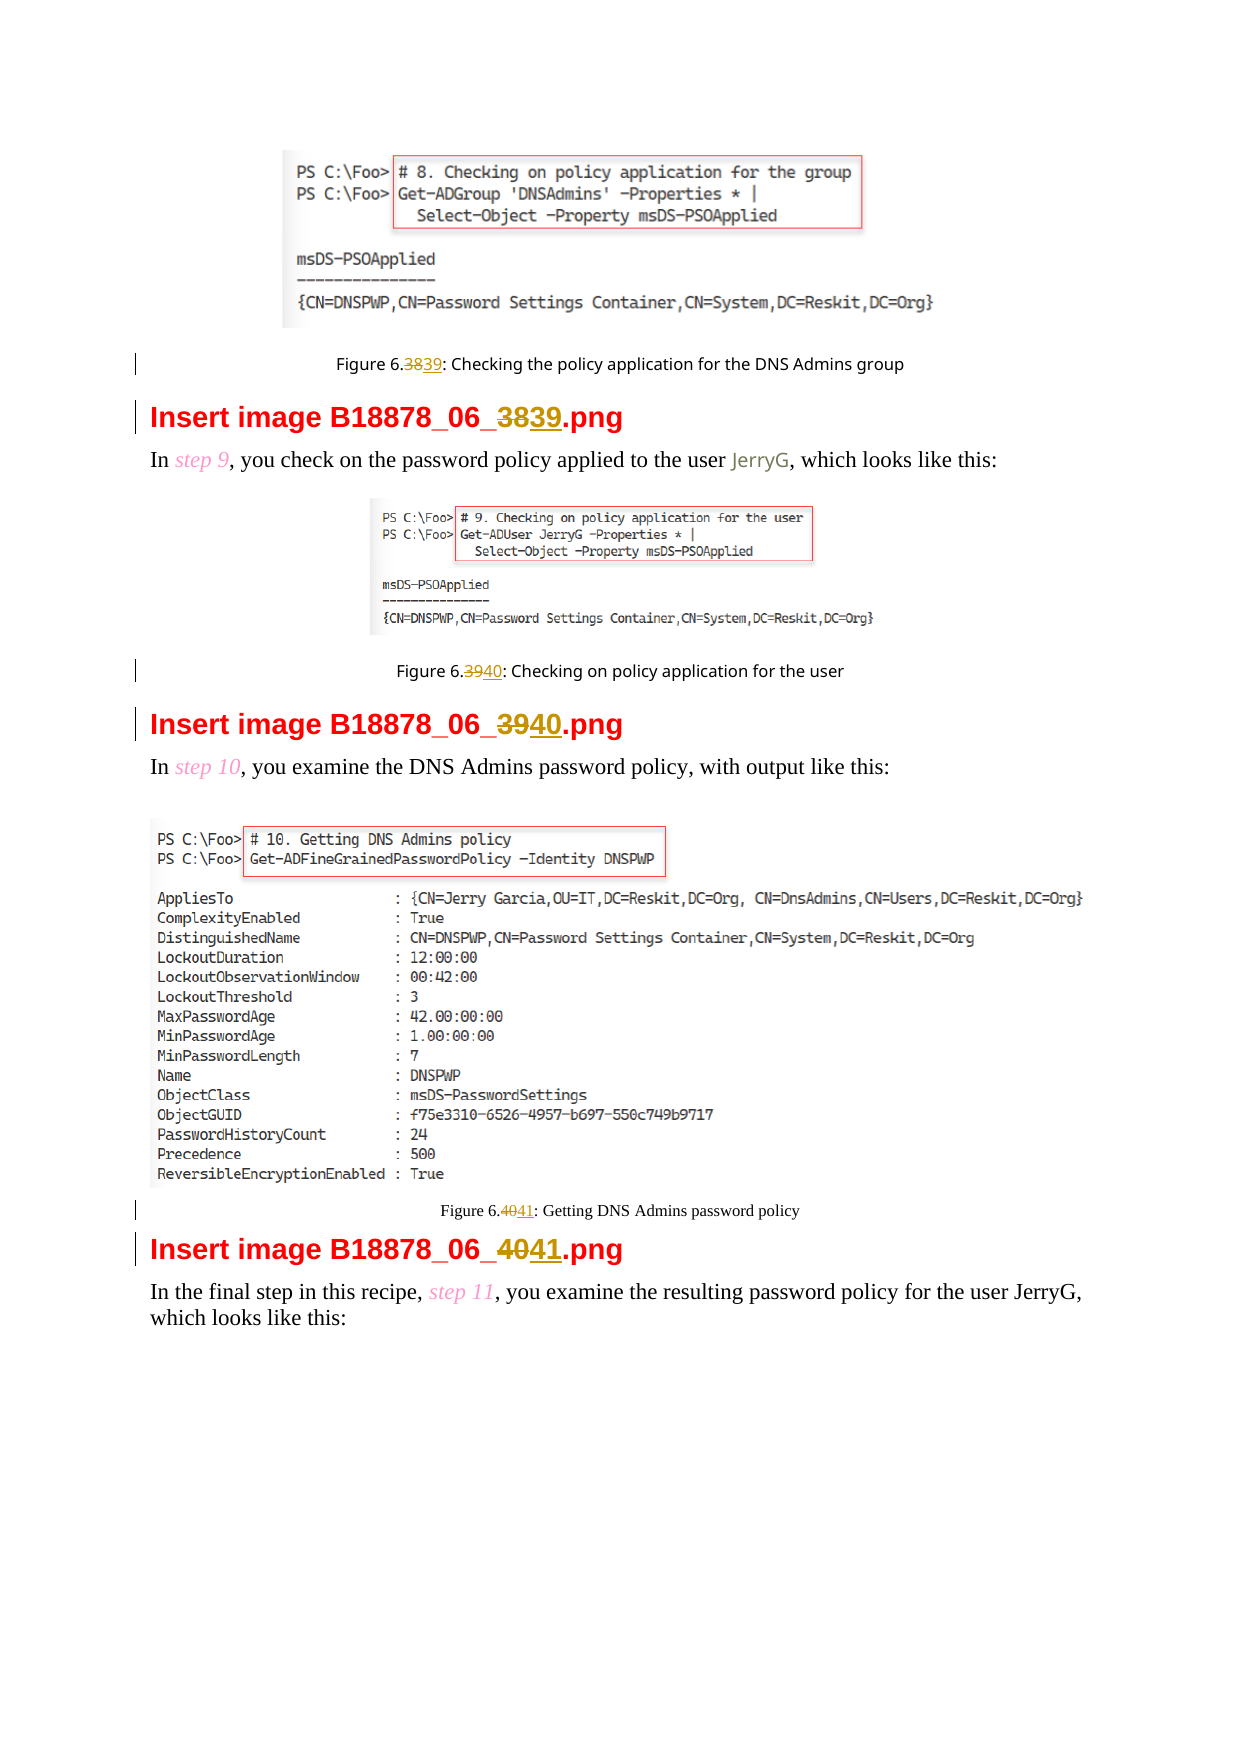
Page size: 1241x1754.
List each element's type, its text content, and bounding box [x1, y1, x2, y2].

text Insert image B18878_06_.png [150, 707, 1090, 741]
picture [282, 150, 963, 328]
picture [369, 498, 888, 635]
text Figure 6.: Getting DNS Admins password policy [150, 1200, 1090, 1219]
text In step 9, you check on the password policy applied to the user JerryG, which looks like this: [150, 446, 1090, 473]
text In step 10, you examine the DNS Admins password policy, with output like this: [150, 753, 1090, 779]
text Figure 6.: Checking the policy application for the DNS Admins group [150, 352, 1090, 375]
text Figure 6.: Checking on policy application for the user [150, 659, 1090, 682]
text Insert image B18878_06_.png [150, 400, 1090, 434]
text Insert image B18878_06_.png [150, 1232, 1090, 1266]
text In the final step in this recipe, step 11, you examine the resulting password policy for the user JerryG, which looks like this: [150, 1278, 1090, 1331]
picture [150, 818, 1091, 1188]
